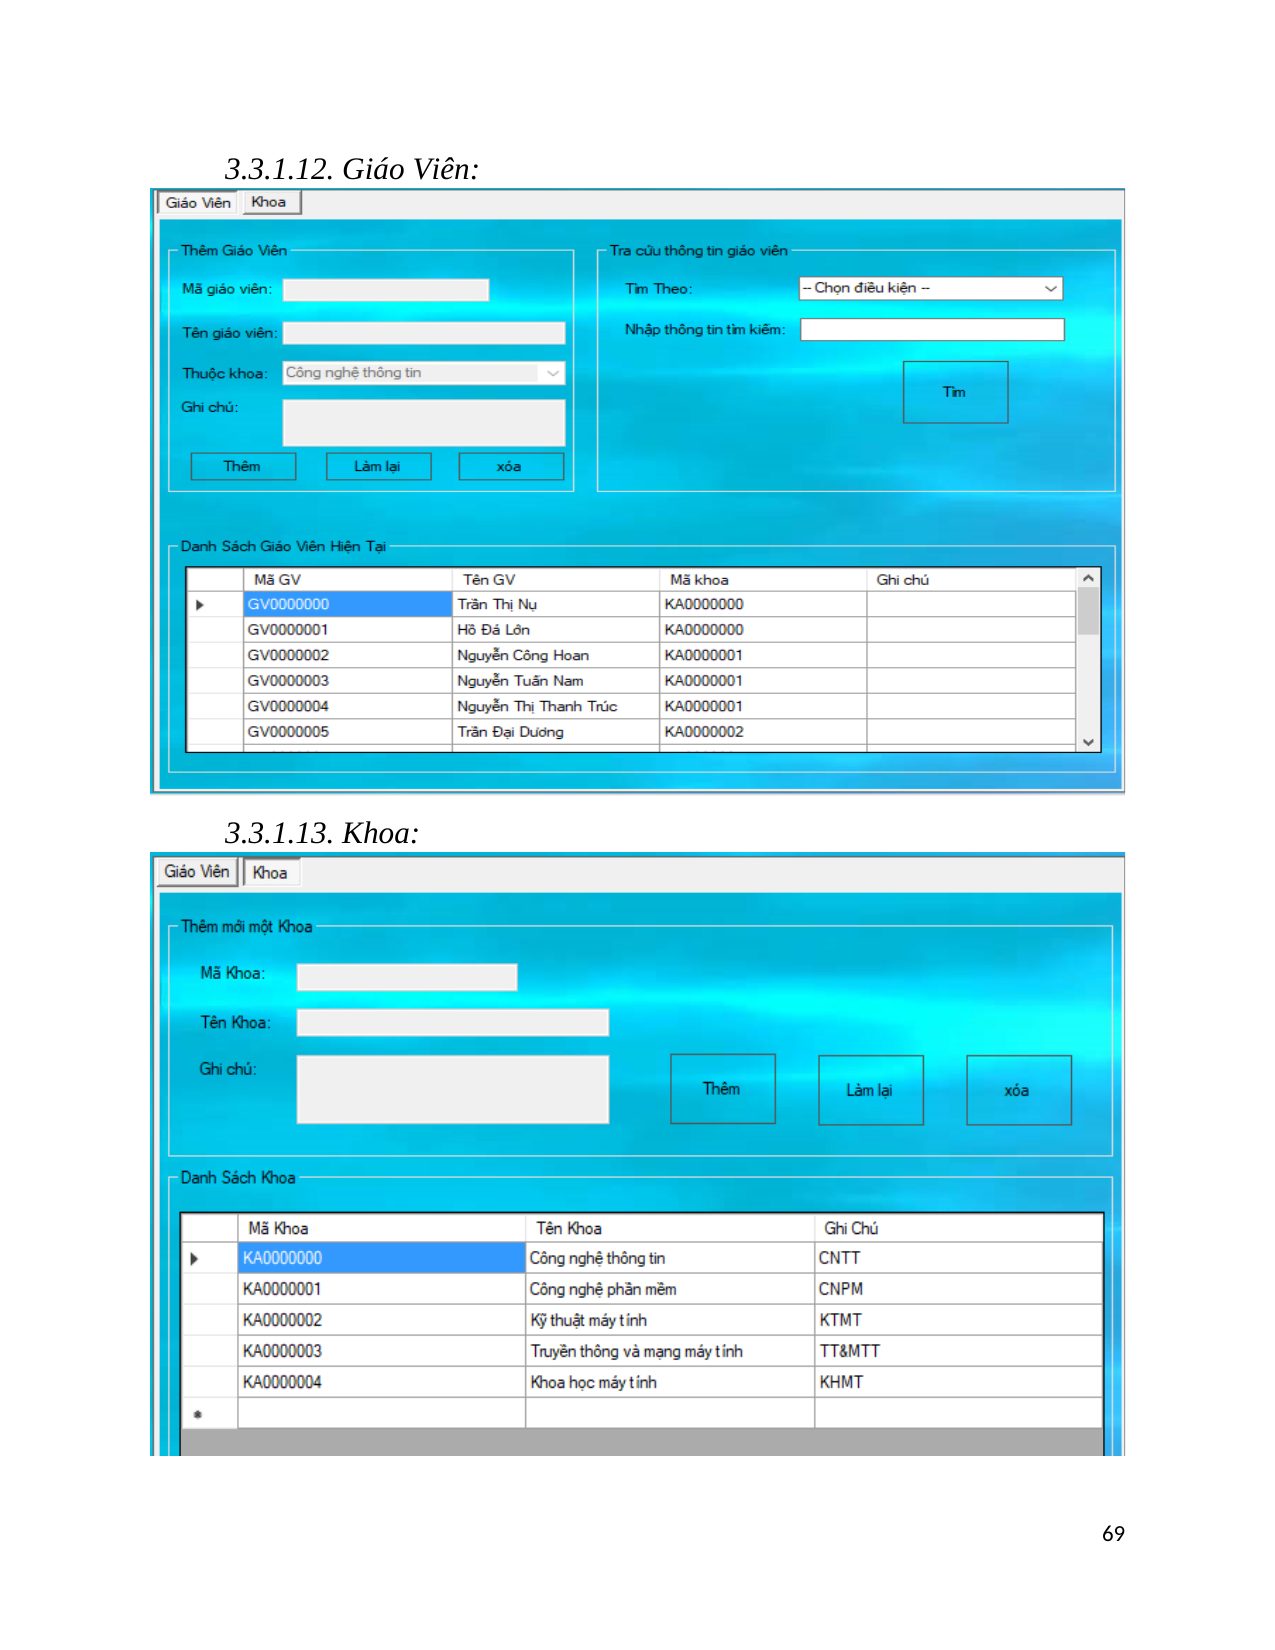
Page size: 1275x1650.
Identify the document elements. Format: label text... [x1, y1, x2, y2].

subtitle 3.3.1.13. Khoa: [225, 814, 1125, 850]
picture [150, 852, 1125, 1456]
subtitle 3.3.1.12. Giáo Viên: [225, 150, 1125, 186]
picture [150, 188, 1125, 796]
